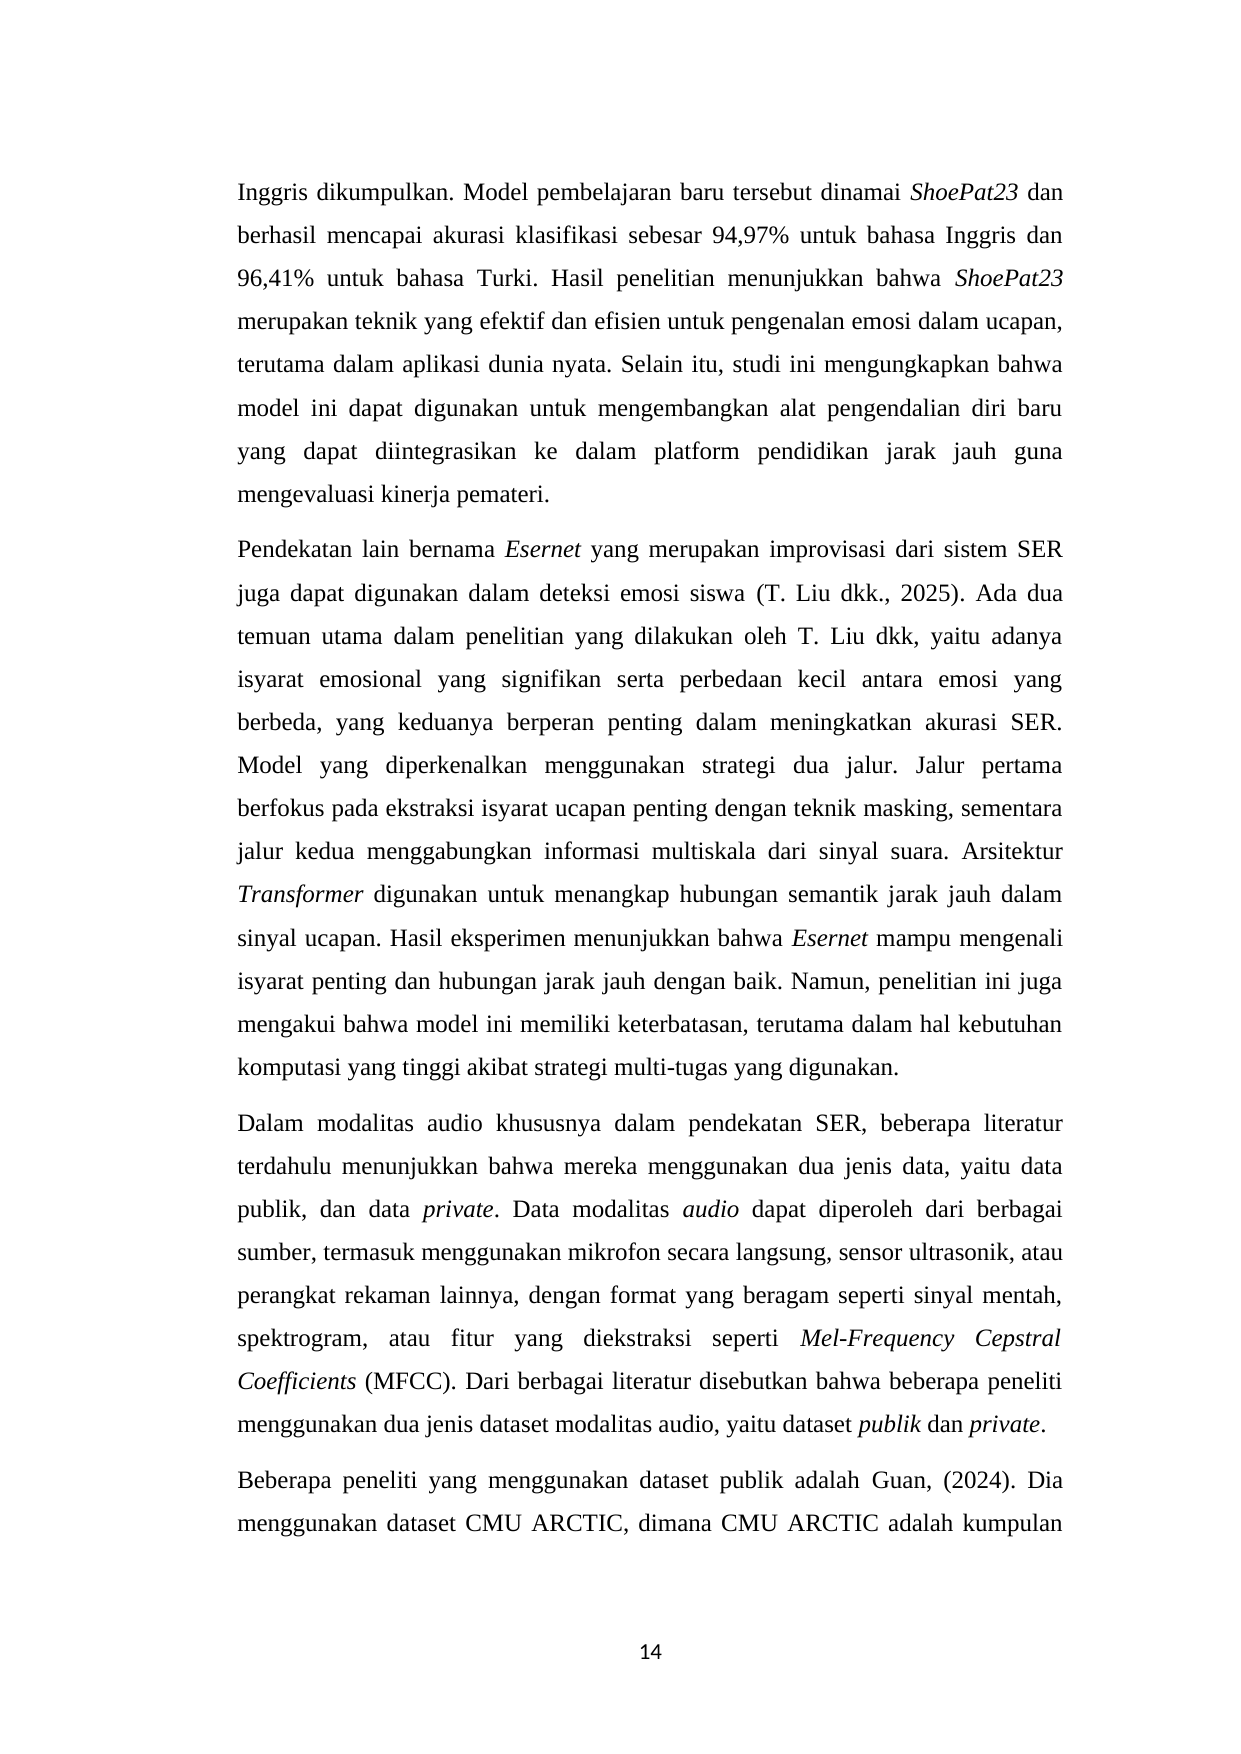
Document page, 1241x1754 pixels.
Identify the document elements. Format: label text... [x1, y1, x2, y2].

text Pendekatan lain bernama Esernet yang merupakan improvisasi dari sistem SER juga dapat digunakan dalam deteksi emosi siswa (T. Liu dkk., 2025). Ada dua temuan utama dalam penelitian yang dilakukan oleh T. Liu dkk, yaitu adanya isyarat emosional yang signifikan serta perbedaan kecil antara emosi yang berbeda, yang keduanya berperan penting dalam meningkatkan akurasi SER. Model yang diperkenalkan menggunakan strategi dua jalur. Jalur pertama berfokus pada ekstraksi isyarat ucapan penting dengan teknik masking, sementara jalur kedua menggabungkan informasi multiskala dari sinyal suara. Arsitektur Transformer digunakan untuk menangkap hubungan semantik jarak jauh dalam sinyal ucapan. Hasil eksperimen menunjukkan bahwa Esernet mampu mengenali isyarat penting dan hubungan jarak jauh dengan baik. Namun, penelitian ini juga mengakui bahwa model ini memiliki keterbatasan, terutama dalam hal kebutuhan komputasi yang tinggi akibat strategi multi-tugas yang digunakan. [237, 534, 1063, 1081]
text Dalam modalitas audio khususnya dalam pendekatan SER, beberapa literatur terdahulu menunjukkan bahwa mereka menggunakan dua jenis data, yaitu data publik, dan data private. Data modalitas audio dapat diperoleh dari berbagai sumber, termasuk menggunakan mikrofon secara langsung, sensor ultrasonik, atau perangkat rekaman lainnya, dengan format yang beragam seperti sinyal mentah, spektrogram, atau fitur yang diekstraksi seperti Mel-Frequency Cepstral Coefficients (MFCC). Dari berbagai literatur disebutkan bahwa beberapa peneliti menggunakan dua jenis dataset modalitas audio, yaitu dataset publik dan private. [237, 1108, 1063, 1438]
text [237, 1465, 1063, 1537]
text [237, 177, 1063, 508]
